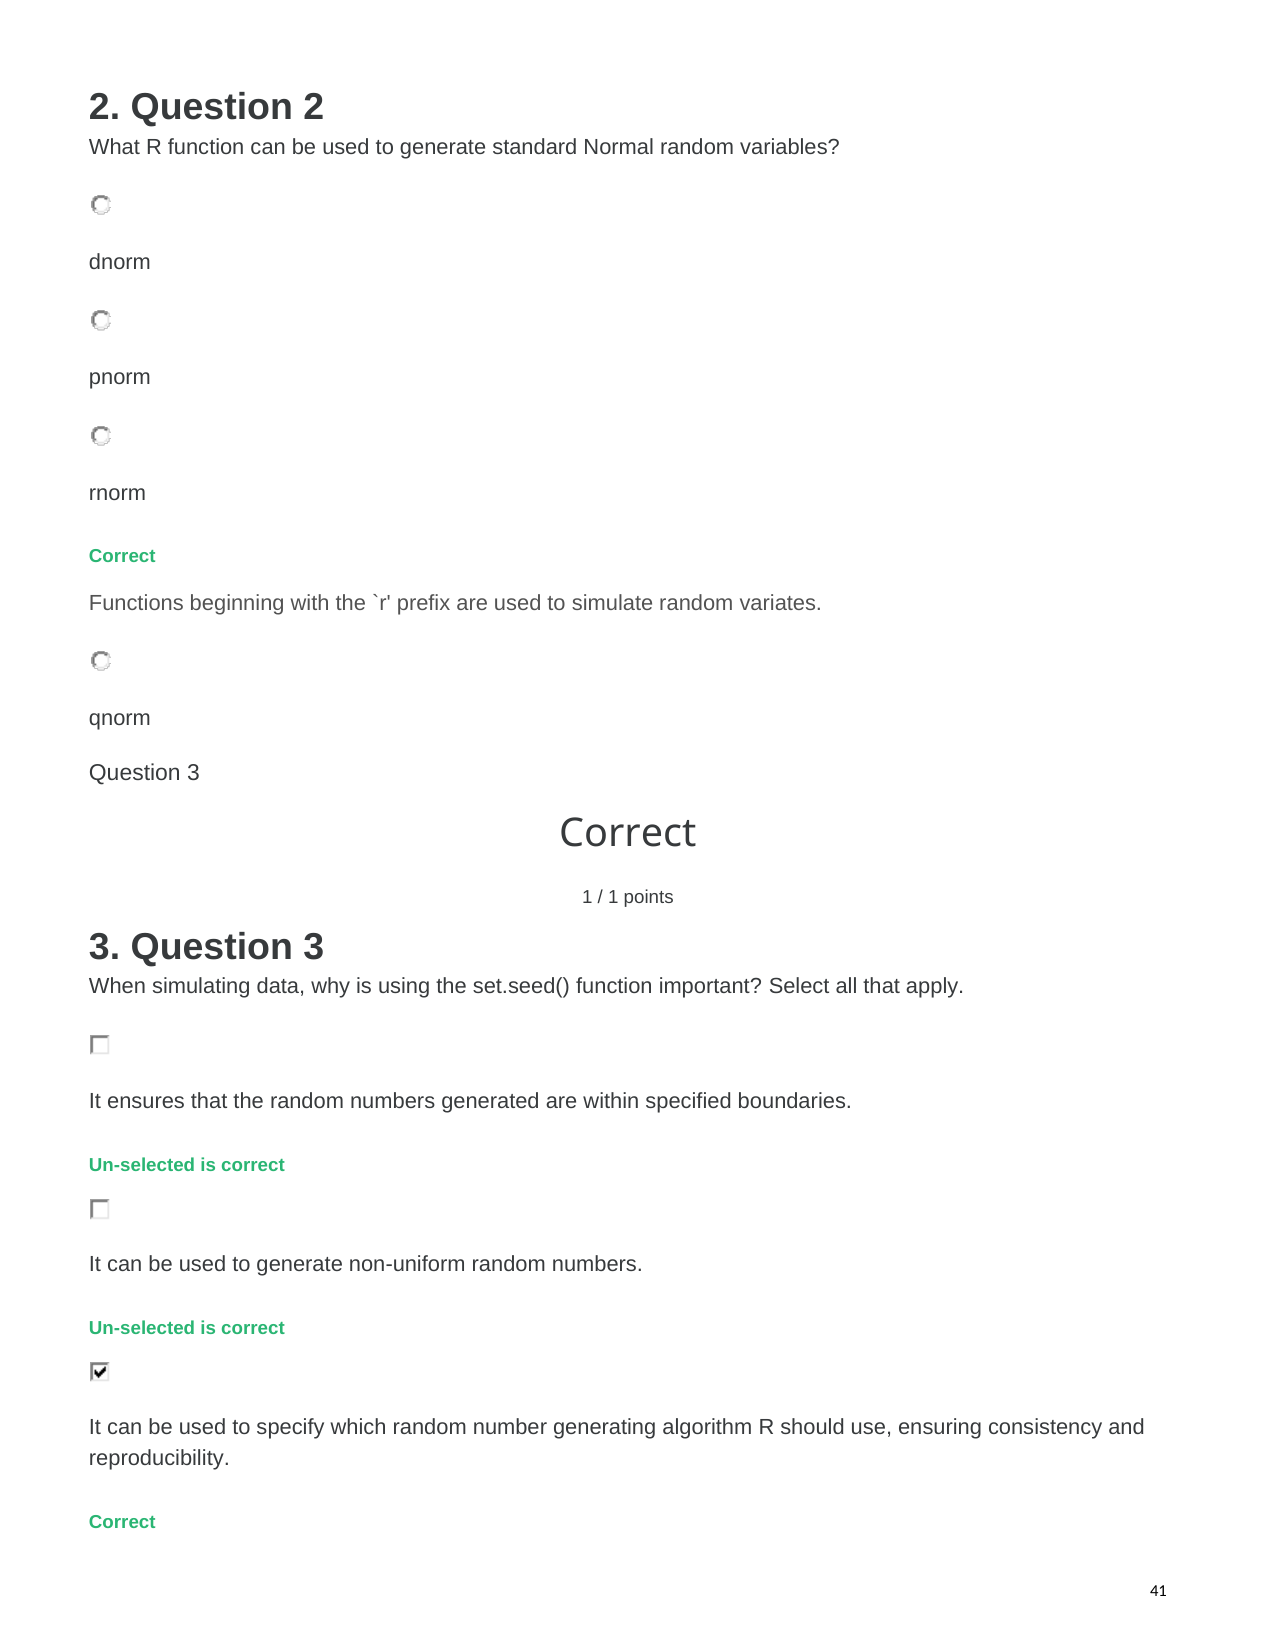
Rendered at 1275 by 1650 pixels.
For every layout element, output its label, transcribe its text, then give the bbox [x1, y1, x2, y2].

text Correct [89, 1499, 1167, 1532]
text dnorm [89, 243, 1167, 274]
text What R function can be used to generate standard Normal random variables? [89, 127, 1167, 159]
text 1 / 1 points [89, 879, 1167, 907]
subtitle 2. Question 2 [89, 84, 1167, 127]
subtitle 3. Question 3 [89, 924, 1167, 967]
text It can be used to generate non-uniform random numbers. [89, 1245, 1167, 1276]
text When simulating data, why is using the set.seed() function important? Select all that apply. [89, 967, 1167, 998]
text Un-selected is correct [89, 1305, 1167, 1338]
text Question 3 [89, 759, 1167, 785]
text Un-selected is correct [89, 1143, 1167, 1176]
text It can be used to specify which random number generating algorithm R should use, ensuring consistency and reproducibility. [89, 1407, 1167, 1470]
text pnorm [89, 358, 1167, 389]
text Functions beginning with the `r' prefix are used to simulate random variates. [89, 583, 1167, 614]
text It ensures that the random numbers generated are within specified boundaries. [89, 1082, 1167, 1113]
text qnorm [89, 699, 1167, 730]
text rnorm [89, 473, 1167, 505]
text Correct [89, 534, 1167, 567]
text Correct [89, 804, 1167, 858]
